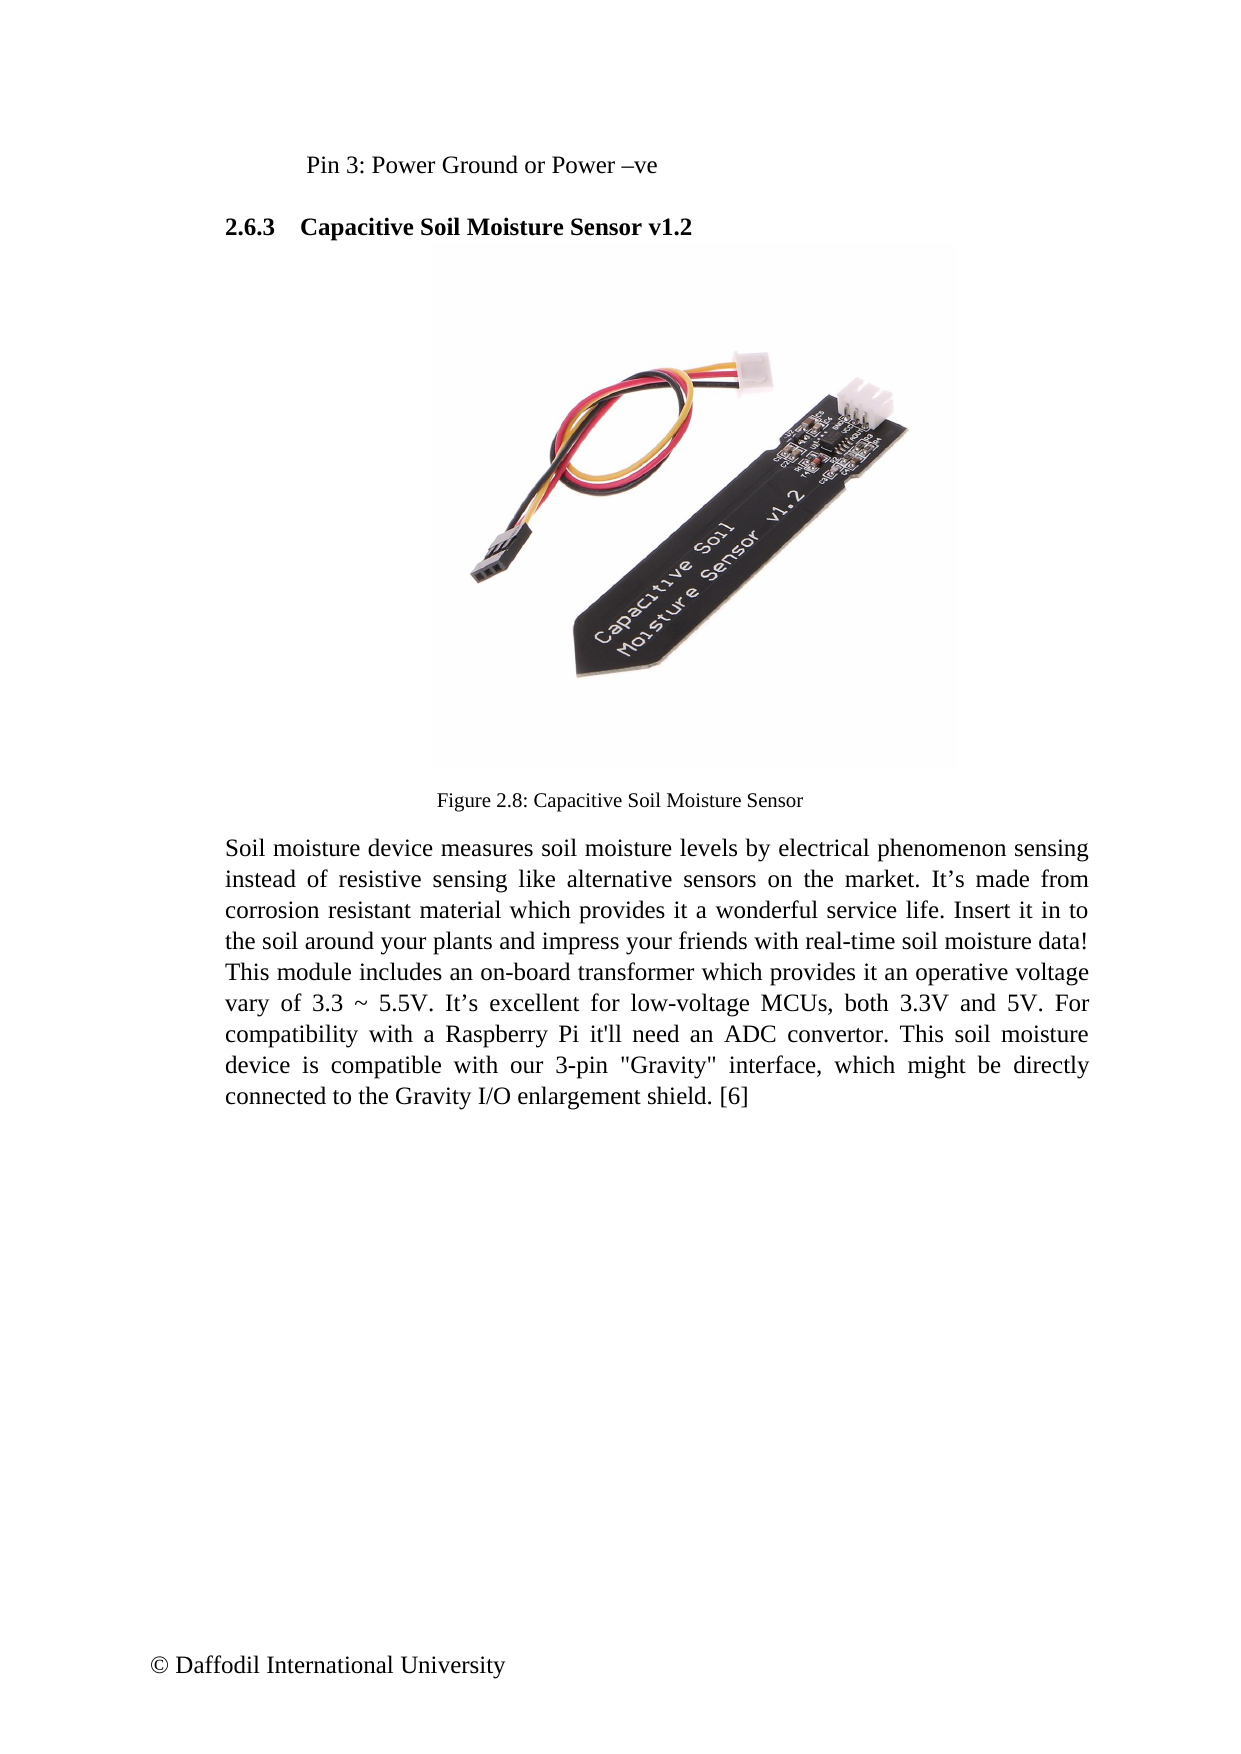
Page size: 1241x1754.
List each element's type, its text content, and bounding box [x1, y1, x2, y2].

picture [432, 243, 958, 769]
list Soil moisture device measures soil moisture levels by electrical phenomenon sensing instead of resistive sensing like alternative sensors on the market. It’s made from corrosion resistant material which provides it a wonderful service life. Insert it in to the soil around your plants and impress your friends with real-time soil moisture data! This module includes an on-board transformer which provides it an operative voltage vary of 3.3 ~ 5.5V. It’s excellent for low-voltage MCUs, both 3.3V and 5V. For compatibility with a Raspberry Pi it'll need an ADC convertor. This soil moisture device is compatible with our 3-pin "Gravity" interface, which might be directly connected to the Gravity I/O enlargement shield. [225, 833, 1090, 1110]
list Pin 3: Power Ground or Power –ve [300, 150, 1090, 179]
list Capacitive Soil Moisture Sensor v1.2 [225, 212, 1090, 241]
